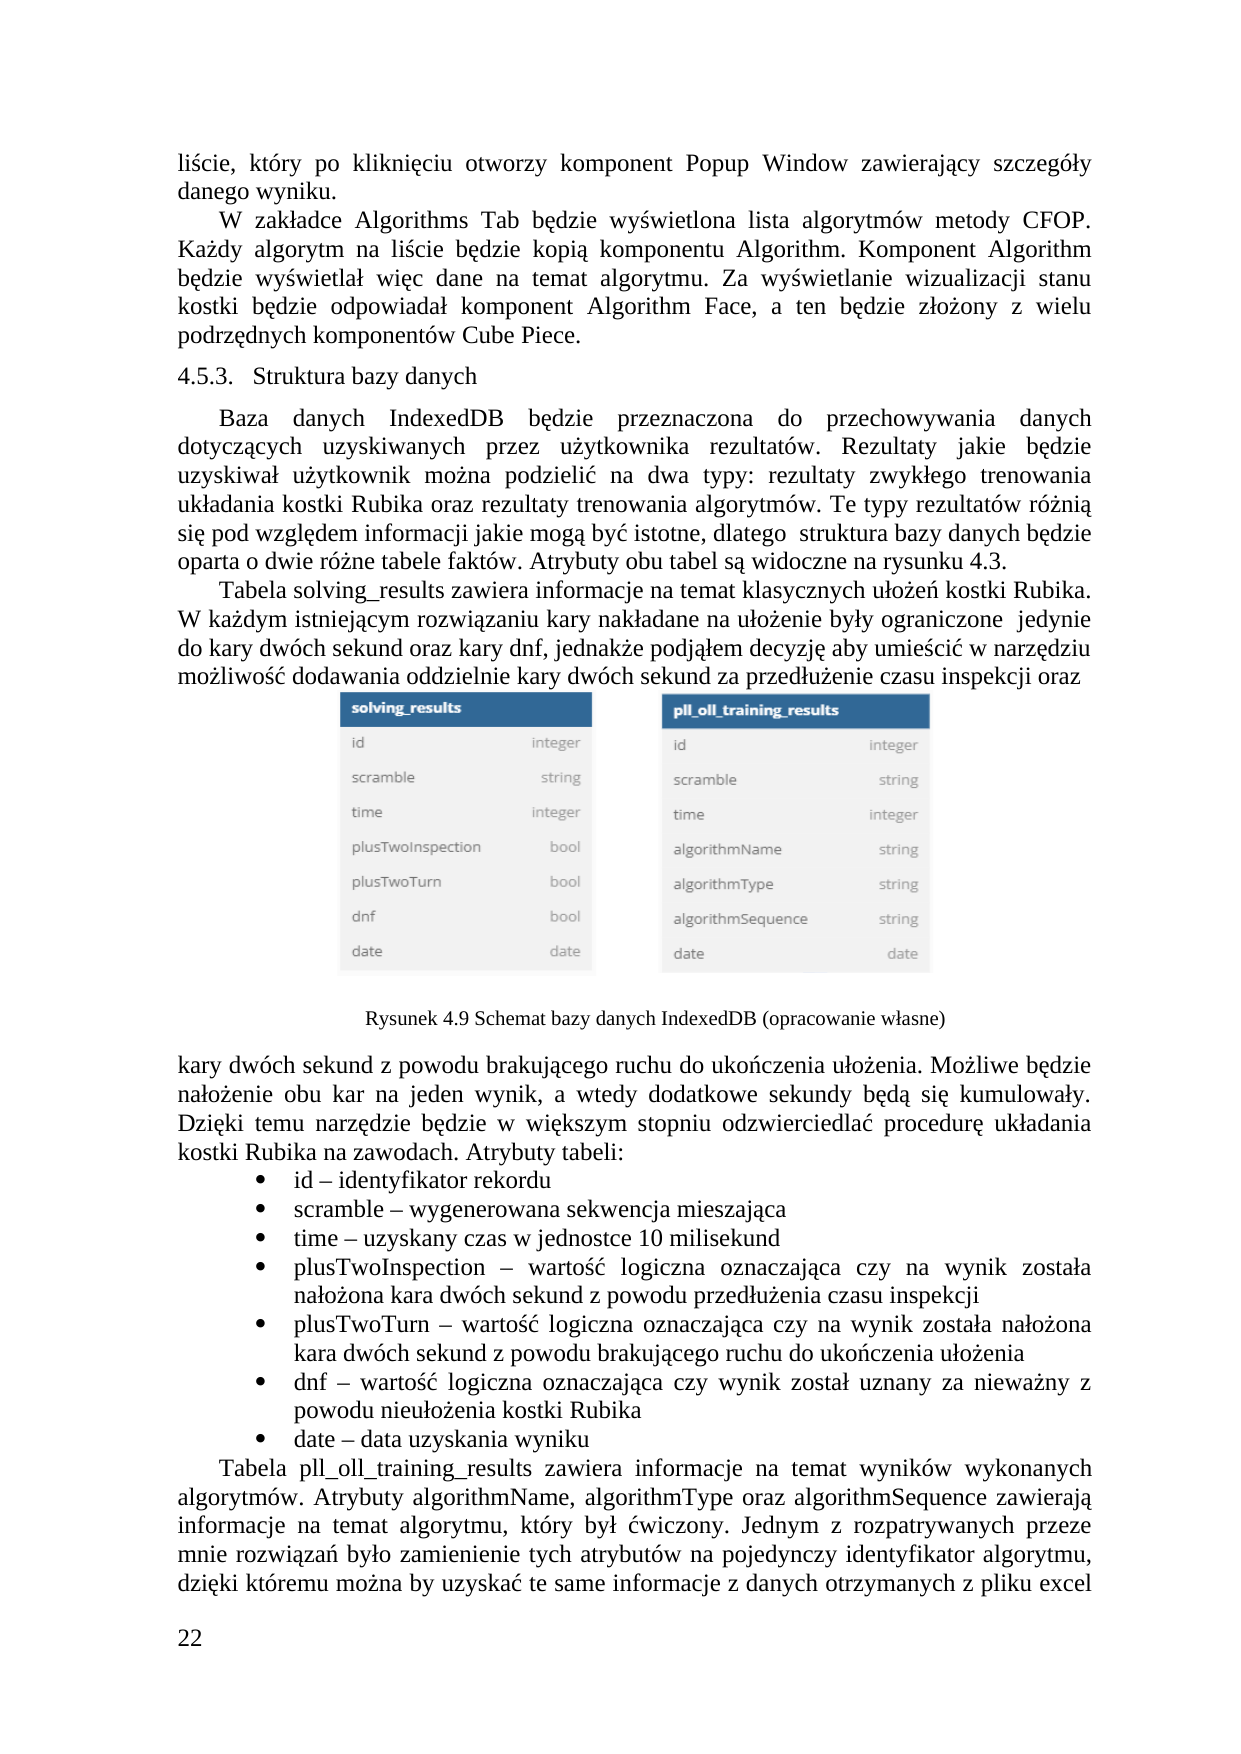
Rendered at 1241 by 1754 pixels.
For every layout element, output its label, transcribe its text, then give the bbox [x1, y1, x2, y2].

text kary dwóch sekund z powodu brakującego ruchu do ukończenia ułożenia. Możliwe będzie nałożenie obu kar na jeden wynik, a wtedy dodatkowe sekundy będą się kumulowały. Dzięki temu narzędzie będzie w większym stopniu odzwierciedlać procedurę układania kostki Rubika na zawodach. Atrybuty tabeli: [177, 1051, 1092, 1166]
list dnf – wartość logiczna oznaczająca czy wynik został uznany za nieważny z powodu nieułożenia kostki Rubika [256, 1367, 1092, 1424]
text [177, 1453, 1092, 1597]
subtitle Struktura bazy danych [177, 361, 1092, 390]
list plusTwoTurn – wartość logiczna oznaczająca czy na wynik została nałożona kara dwóch sekund z powodu brakującego ruchu do ukończenia ułożenia [256, 1309, 1092, 1367]
list plusTwoInspection – wartość logiczna oznaczająca czy na wynik została nałożona kara dwóch sekund z powodu przedłużenia czasu inspekcji [256, 1252, 1092, 1309]
text Tabela solving_results zawiera informacje na temat klasycznych ułożeń kostki Rubika. W każdym istniejącym rozwiązaniu kary nakładane na ułożenie były ograniczone jedynie do kary dwóch sekund oraz kary dnf, jednakże podjąłem decyzję aby umieścić w narzędziu [177, 575, 1092, 661]
list id – identyfikator rekordu [256, 1166, 1092, 1194]
picture [337, 690, 597, 976]
text Baza danych IndexedDB będzie przeznaczona do przechowywania danych dotyczących uzyskiwanych przez użytkownika rezultatów. Rezultaty jakie będzie uzyskiwał użytkownik można podzielić na dwa typy: rezultaty zwykłego trenowania układania kostki Rubika oraz rezultaty trenowania algorytmów. Te typy rezultatów różnią się pod względem informacji jakie mogą być istotne, dlatego struktura bazy danych będzie oparta o dwie różne tabele faktów. Atrybuty obu tabel są widoczne na rysunku 4.3. [177, 403, 1092, 575]
text możliwość dodawania oddzielnie kary dwóch sekund za przedłużenie czasu inspekcji oraz [177, 661, 1092, 690]
text W zakładce Algorithms Tab będzie wyświetlona lista algorytmów metody CFOP. Każdy algorytm na liście będzie kopią komponentu Algorithm. Komponent Algorithm będzie wyświetlał więc dane na temat algorytmu. Za wyświetlanie wizualizacji stanu kostki będzie odpowiadał komponent Algorithm Face, a ten będzie złożony z wielu podrzędnych komponentów Cube Piece. [177, 205, 1092, 349]
list scramble – wygenerowana sekwencja mieszająca [256, 1194, 1092, 1223]
list date – data uzyskania wyniku [256, 1424, 1092, 1453]
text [177, 148, 1092, 205]
list time – uzyskany czas w jednostce 10 milisekund [256, 1223, 1092, 1252]
picture [658, 690, 934, 973]
